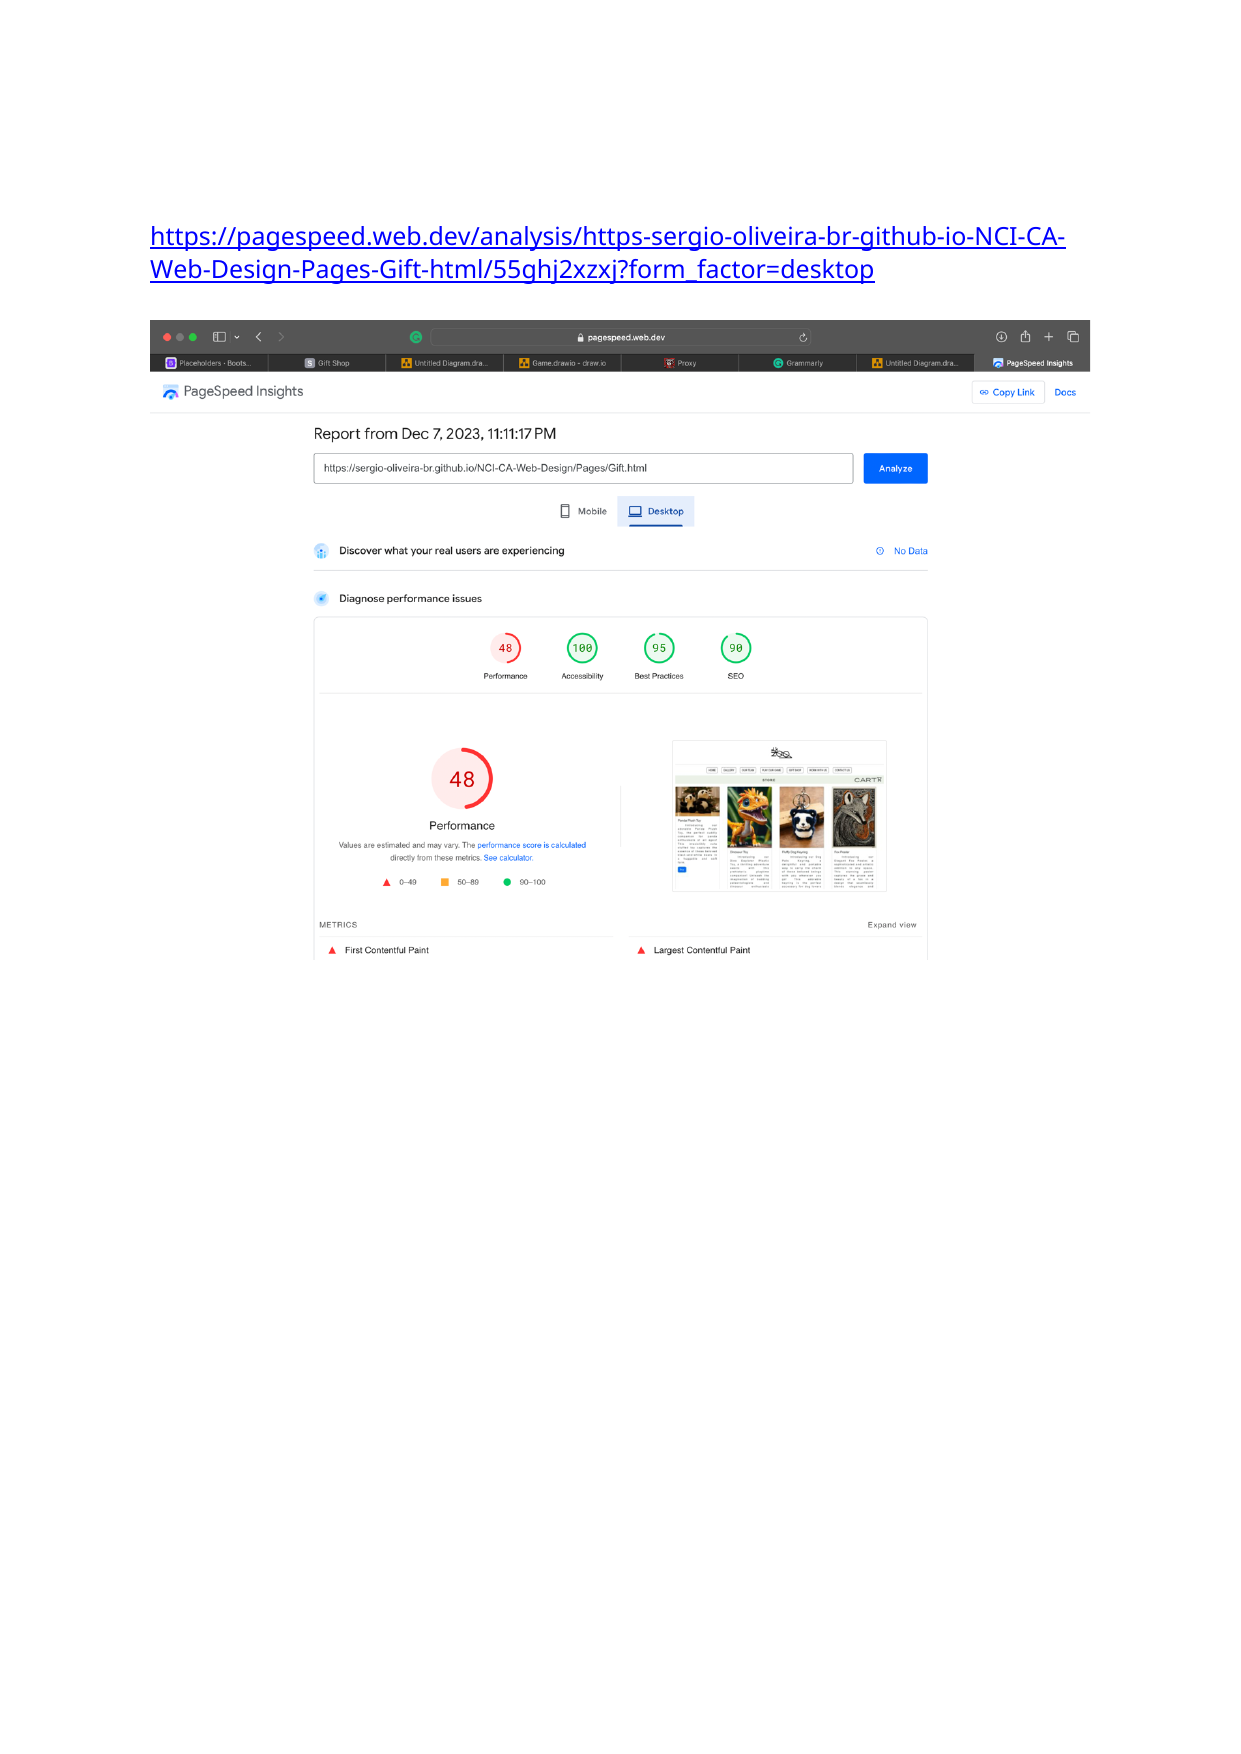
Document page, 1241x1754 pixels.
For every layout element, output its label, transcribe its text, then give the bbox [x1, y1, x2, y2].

text https://pagespeed.web.dev/analysis/https-sergio-oliveira-br-github-io-NCI-CA-Web-Design-Pages-Gift-html/55ghj2xzxj?form_factor=desktop [150, 218, 1090, 286]
picture [150, 320, 1091, 960]
